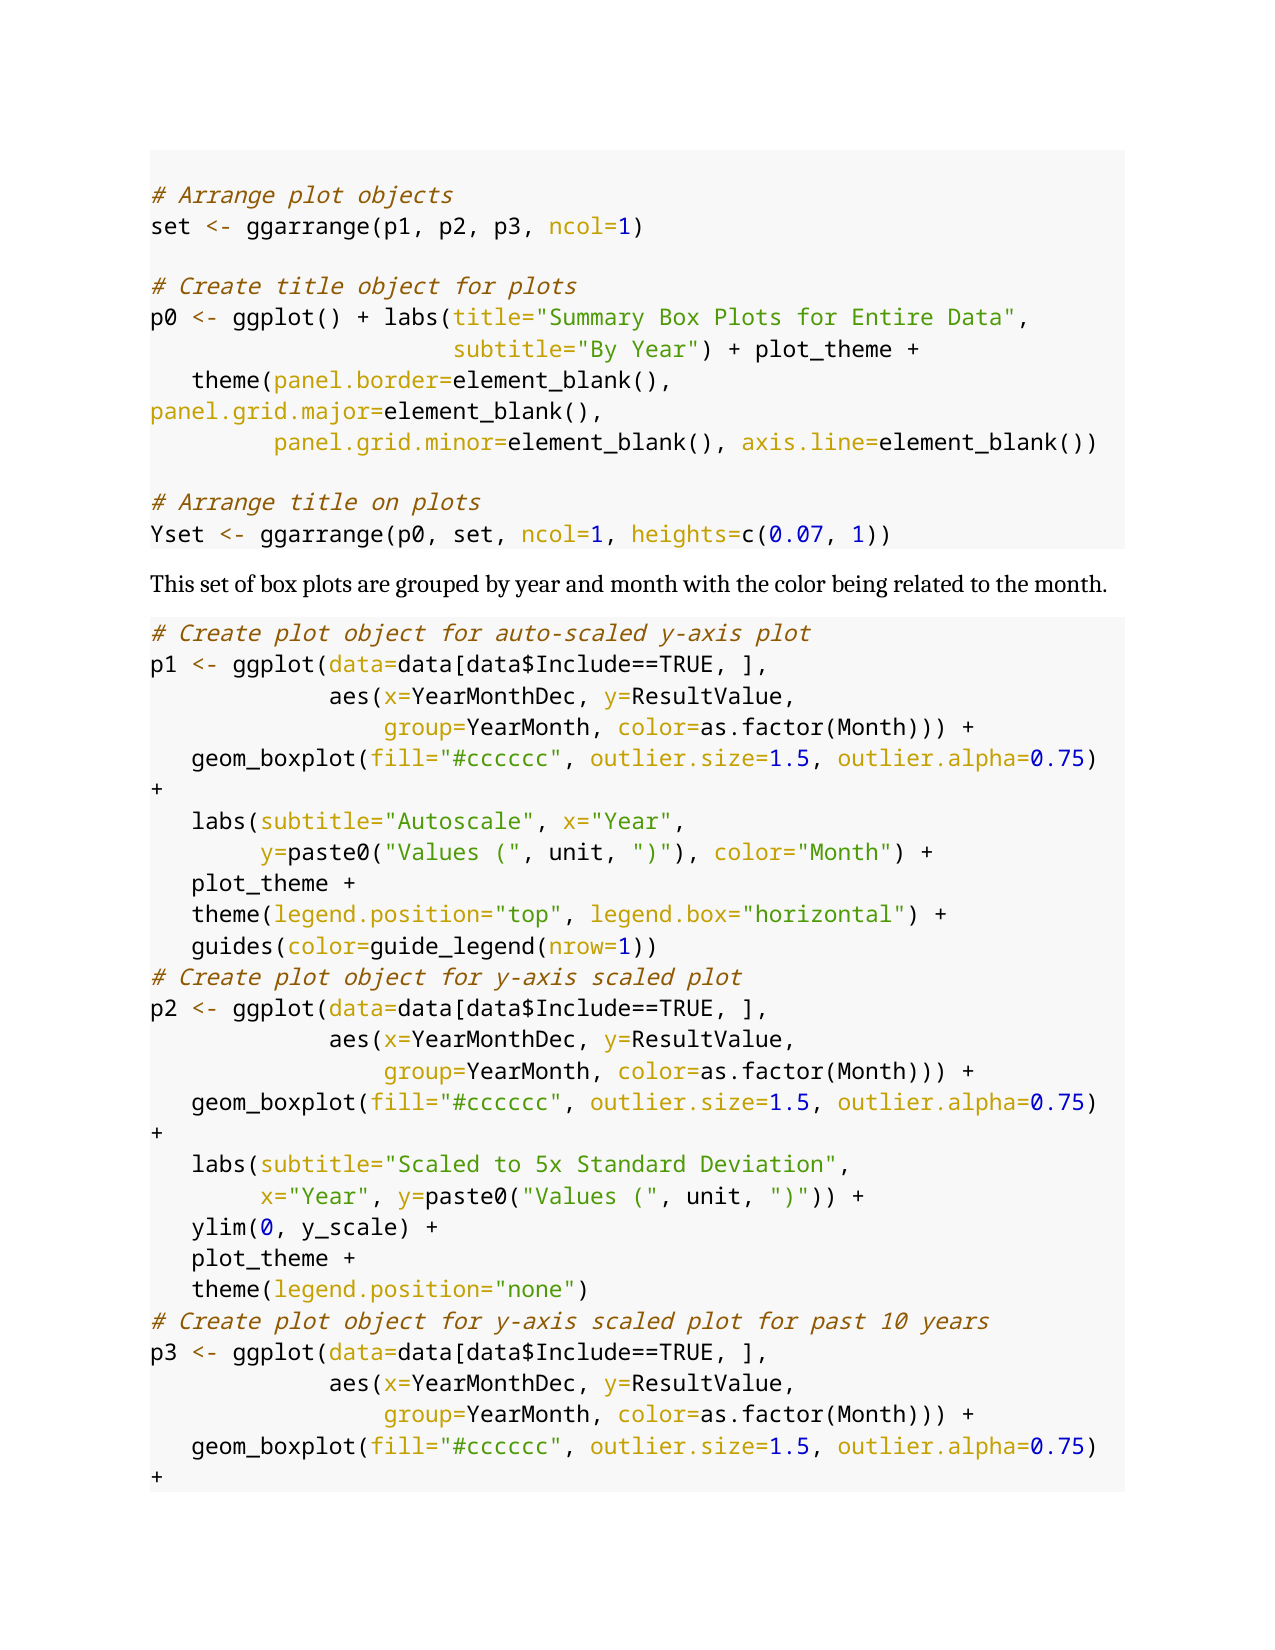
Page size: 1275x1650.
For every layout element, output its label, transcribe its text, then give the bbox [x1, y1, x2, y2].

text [150, 150, 1125, 549]
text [150, 617, 1125, 1492]
text This set of box plots are grouped by year and month with the color being related to the month. [150, 569, 1125, 598]
